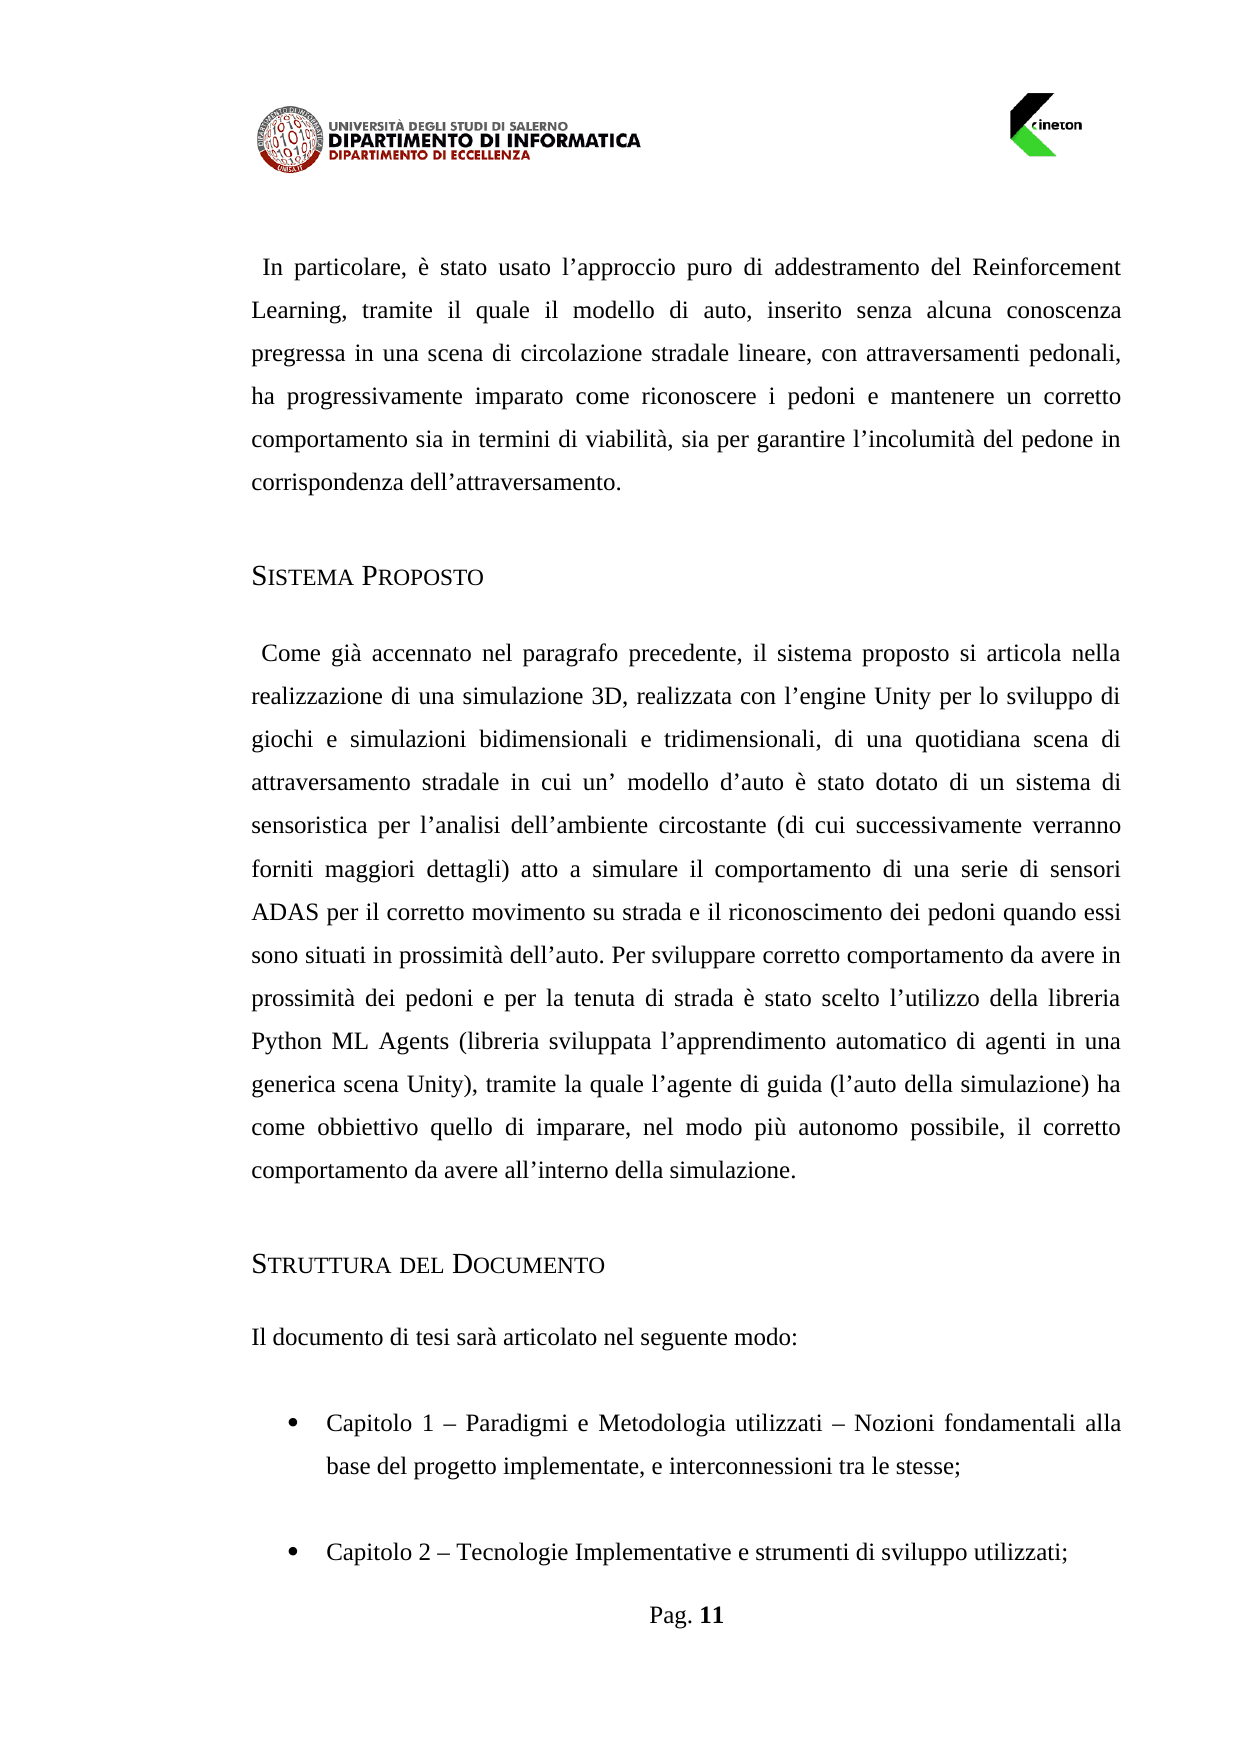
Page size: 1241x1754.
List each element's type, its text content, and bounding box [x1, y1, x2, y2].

picture [987, 73, 1102, 177]
text Il documento di tesi sarà articolato nel seguente modo: [177, 1322, 1122, 1350]
list Capitolo 1 – Paradigmi e Metodologia utilizzati – Nozioni fondamentali alla base del progetto implementate, e interconnessioni tra le stesse; [288, 1408, 1122, 1480]
subtitle Struttura del Documento [251, 1246, 1122, 1279]
text Come già accennato nel paragrafo precedente, il sistema proposto si articola nella realizzazione di una simulazione 3D, realizzata con l’engine Unity per lo sviluppo di giochi e simulazioni bidimensionali e tridimensionali, di una quotidiana scena di attraversamento stradale in cui un’ modello d’auto è stato dotato di un sistema di sensoristica per l’analisi dell’ambiente circostante (di cui successivamente verranno forniti maggiori dettagli) atto a simulare il comportamento di una serie di sensori ADAS per il corretto movimento su strada e il riconoscimento dei pedoni quando essi sono situati in prossimità dell’auto. Per sviluppare corretto comportamento da avere in prossimità dei pedoni e per la tenuta di strada è stato scelto l’utilizzo della libreria Python ML Agents (libreria sviluppata l’apprendimento automatico di agenti in una generica scena Unity), tramite la quale l’agente di guida (l’auto della simulazione) ha come obbiettivo quello di imparare, nel modo più autonomo possibile, il corretto comportamento da avere all’interno della simulazione. [251, 638, 1122, 1184]
picture [251, 102, 645, 177]
text In particolare, è stato usato l’approccio puro di addestramento del Reinforcement Learning, tramite il quale il modello di auto, inserito senza alcuna conoscenza pregressa in una scena di circolazione stradale lineare, con attraversamenti pedonali, ha progressivamente imparato come riconoscere i pedoni e mantenere un corretto comportamento sia in termini di viabilità, sia per garantire l’incolumità del pedone in corrispondenza dell’attraversamento. [251, 252, 1122, 496]
subtitle Sistema Proposto [251, 558, 1122, 591]
list Capitolo 2 – Tecnologie Implementative e strumenti di sviluppo utilizzati; [288, 1537, 1122, 1566]
